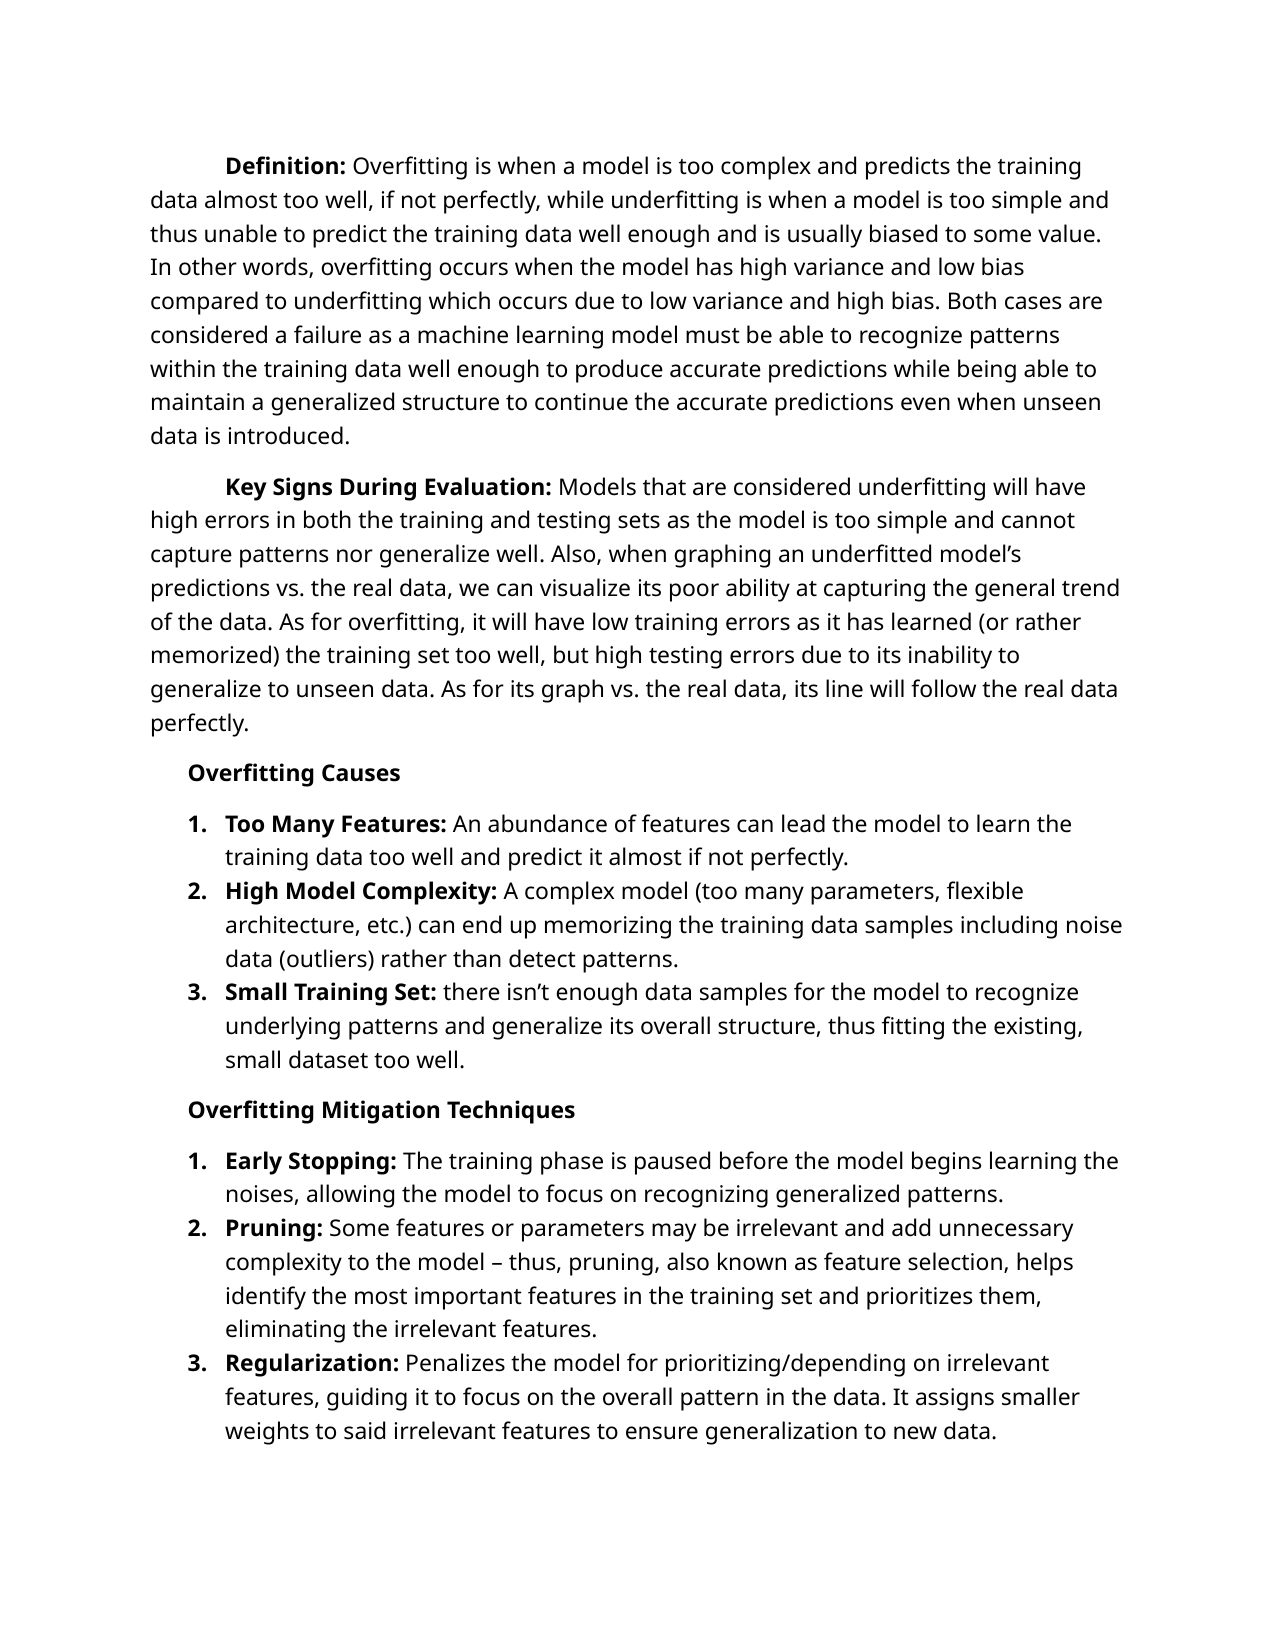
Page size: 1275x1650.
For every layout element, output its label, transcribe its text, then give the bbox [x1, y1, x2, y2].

list Regularization: Penalizes the model for prioritizing/depending on irrelevant features, guiding it to focus on the overall pattern in the data. It assigns smaller weights to said irrelevant features to ensure generalization to new data. [187, 1347, 1125, 1446]
text Definition: Overfitting is when a model is too complex and predicts the training data almost too well, if not perfectly, while underfitting is when a model is too simple and thus unable to predict the training data well enough and is usually biased to some value. In other words, overfitting occurs when the model has high variance and low bias compared to underfitting which occurs due to low variance and high bias. Both cases are considered a failure as a machine learning model must be able to recognize patterns within the training data well enough to produce accurate predictions while being able to maintain a generalized structure to continue the accurate predictions even when unseen data is introduced. [150, 150, 1125, 451]
list High Model Complexity: A complex model (too many parameters, flexible architecture, etc.) can end up memorizing the training data samples including noise data (outliers) rather than detect patterns. [187, 875, 1125, 974]
text Overfitting Mitigation Techniques [150, 1094, 1125, 1125]
text Key Signs During Evaluation: Models that are considered underfitting will have high errors in both the training and testing sets as the model is too simple and cannot capture patterns nor generalize well. Also, when graphing an underfitted model’s predictions vs. the real data, we can visualize its poor ability at capturing the general trend of the data. As for overfitting, it will have low training errors as it has learned (or rather memorized) the training set too well, but high testing errors due to its inability to generalize to unseen data. As for its graph vs. the real data, its line will follow the real data perfectly. [150, 470, 1125, 738]
list Small Training Set: there isn’t enough data samples for the model to recognize underlying patterns and generalize its overall structure, thus fitting the existing, small dataset too well. [187, 976, 1125, 1075]
list Pruning: Some features or parameters may be irrelevant and add unnecessary complexity to the model – thus, pruning, also known as feature selection, helps identify the most important features in the training set and prioritizes them, eliminating the irrelevant features. [187, 1212, 1125, 1344]
text Overfitting Causes [150, 757, 1125, 788]
list Too Many Features: An abundance of features can lead the model to learn the training data too well and predict it almost if not perfectly. [187, 807, 1125, 872]
list Early Stopping: The training phase is paused before the model begins learning the noises, allowing the model to focus on recognizing generalized patterns. [187, 1144, 1125, 1209]
